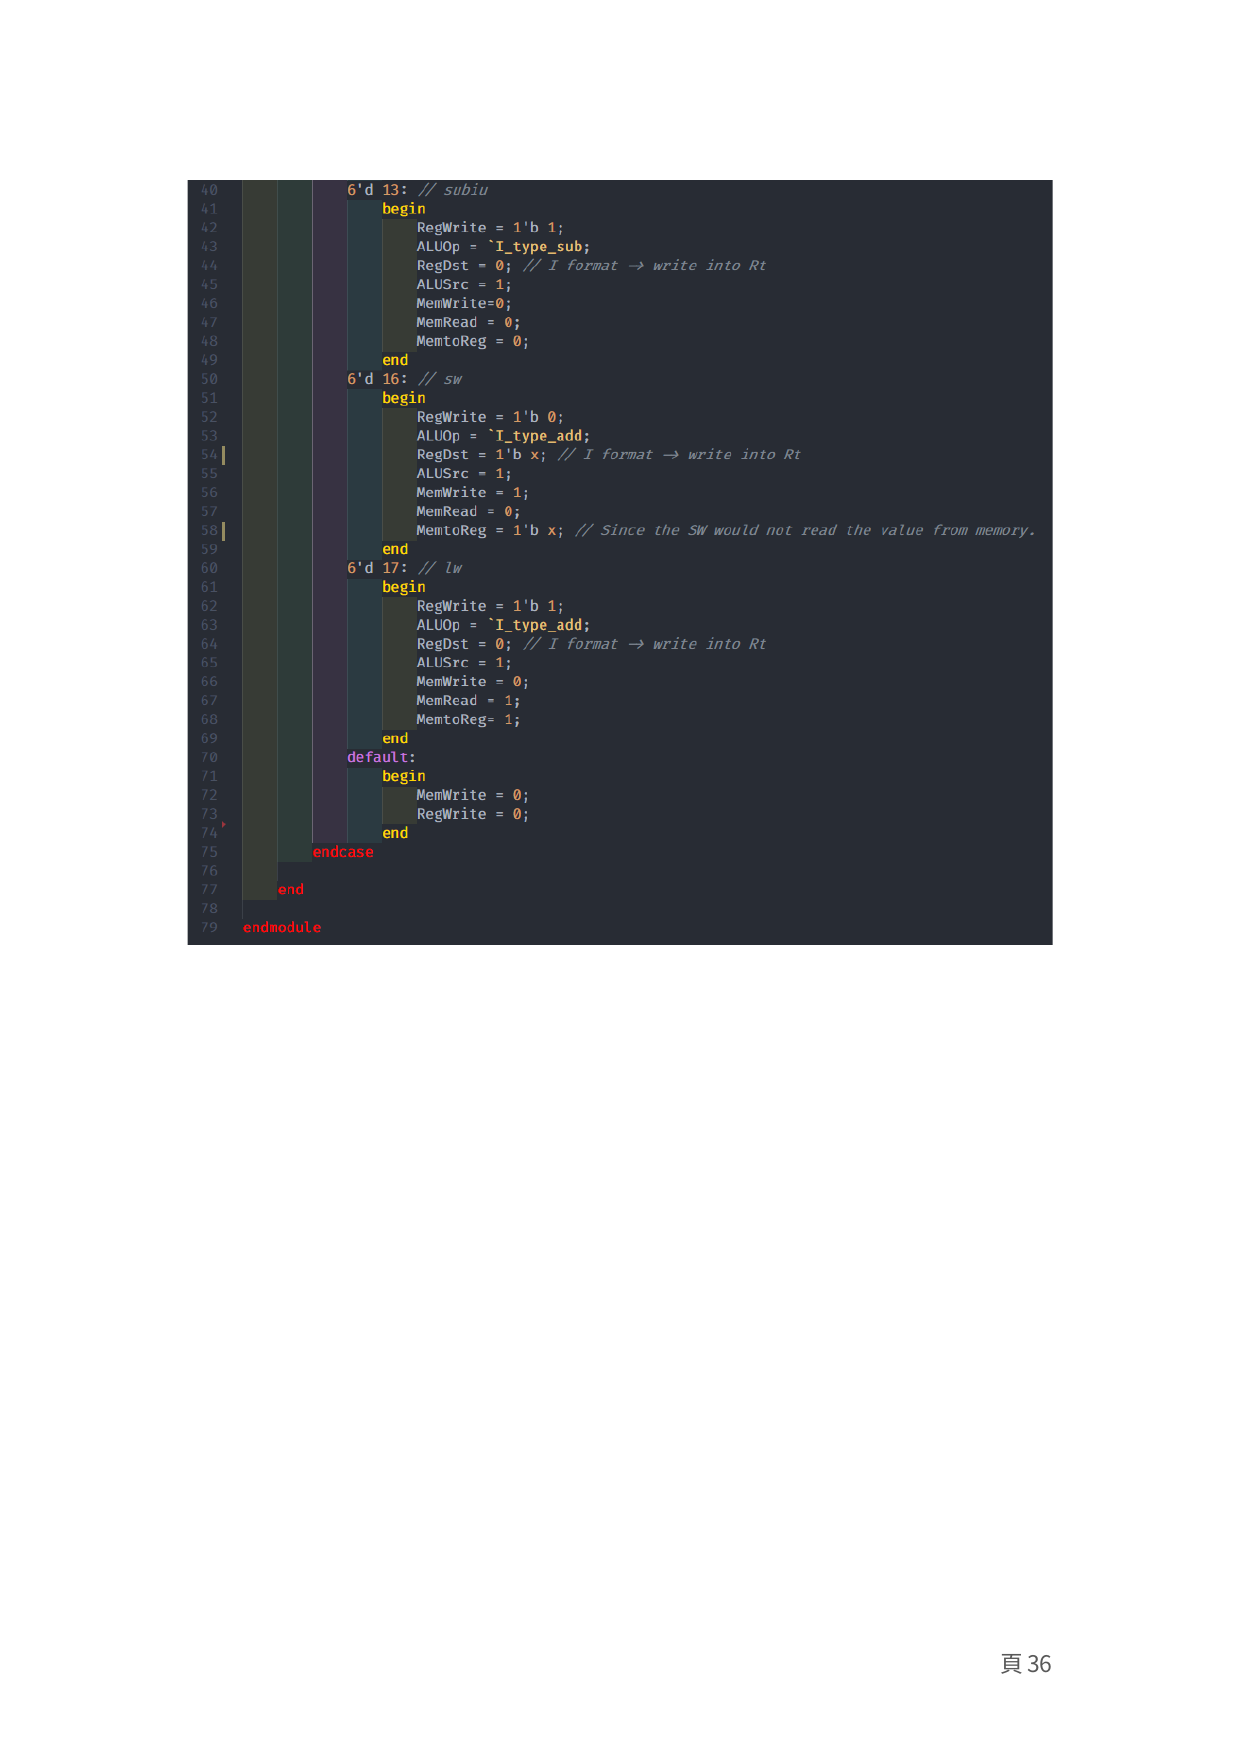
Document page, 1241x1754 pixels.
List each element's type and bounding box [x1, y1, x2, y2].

picture [187, 180, 1053, 945]
